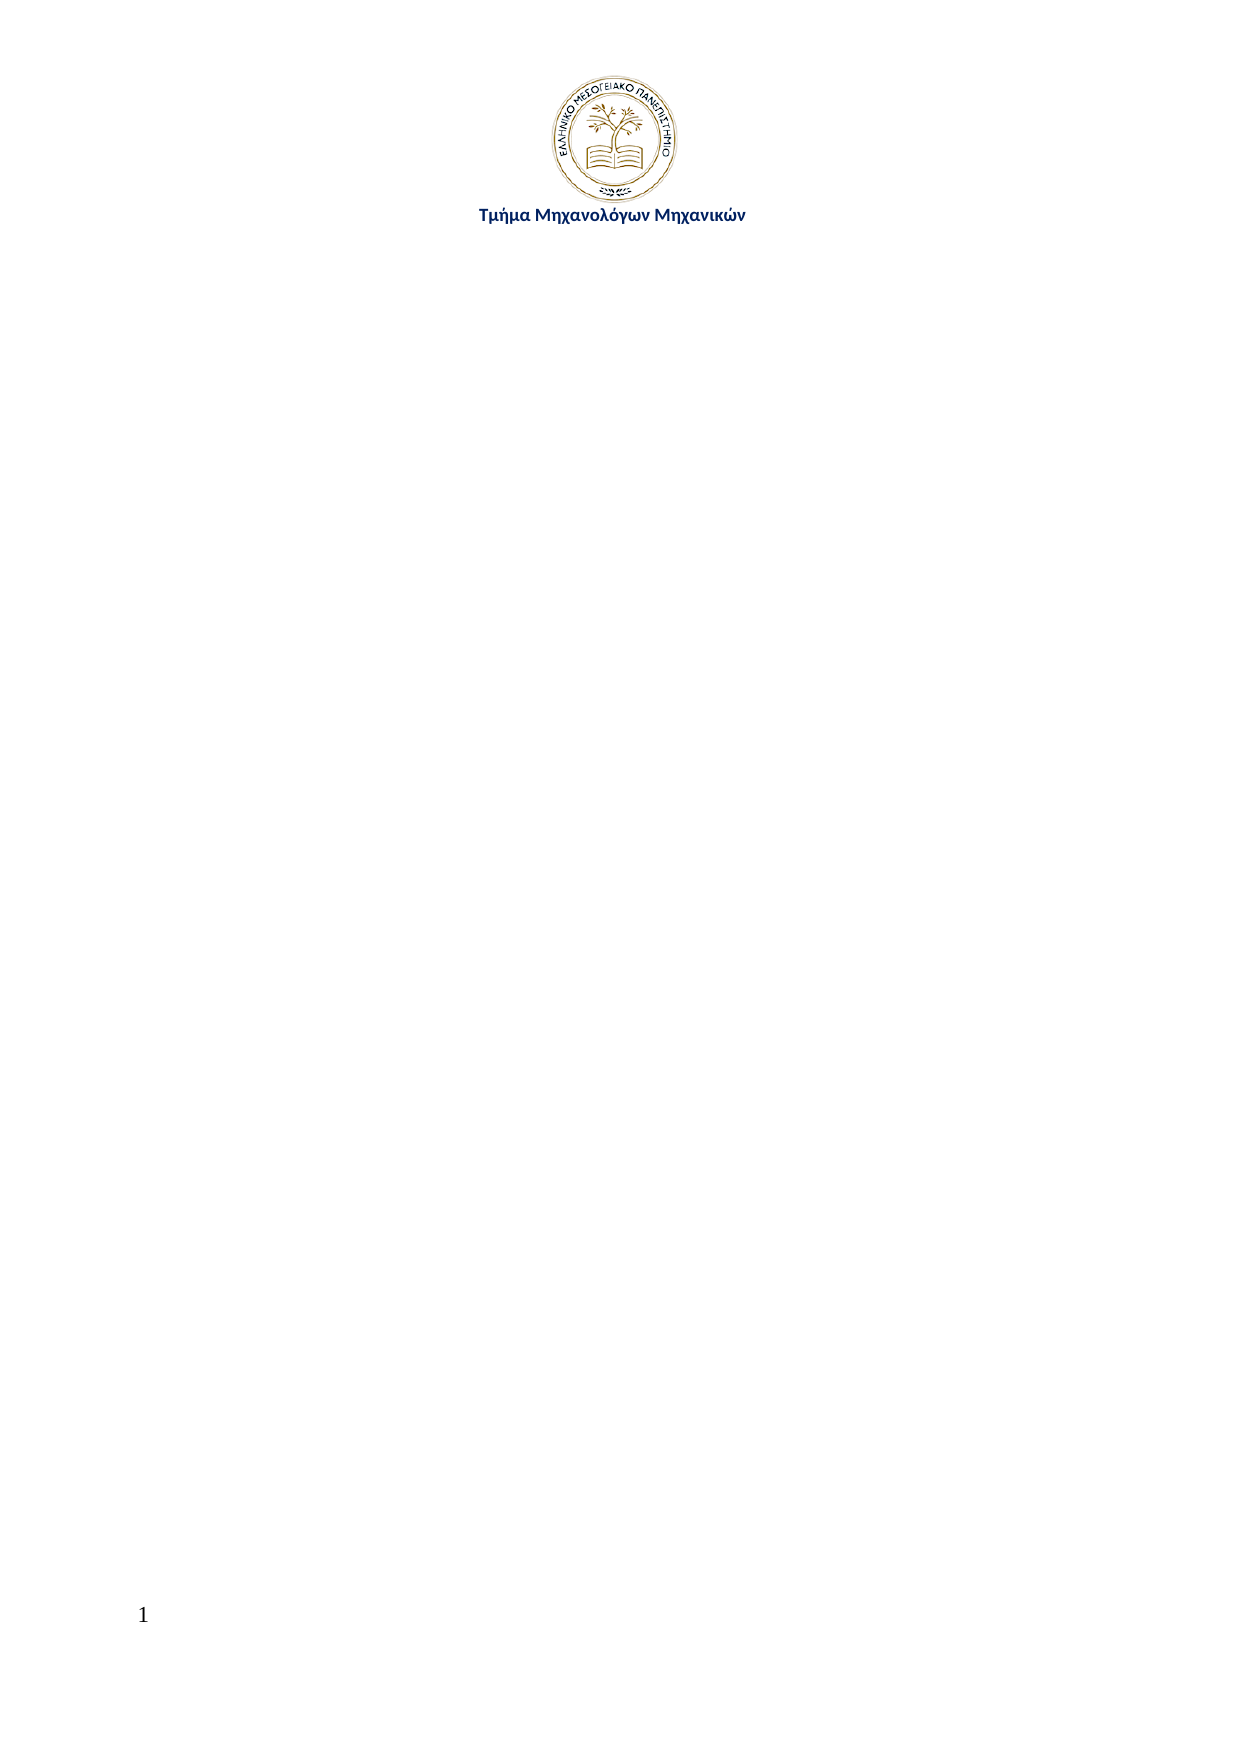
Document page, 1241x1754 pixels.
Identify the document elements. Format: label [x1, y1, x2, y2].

picture [547, 73, 678, 204]
